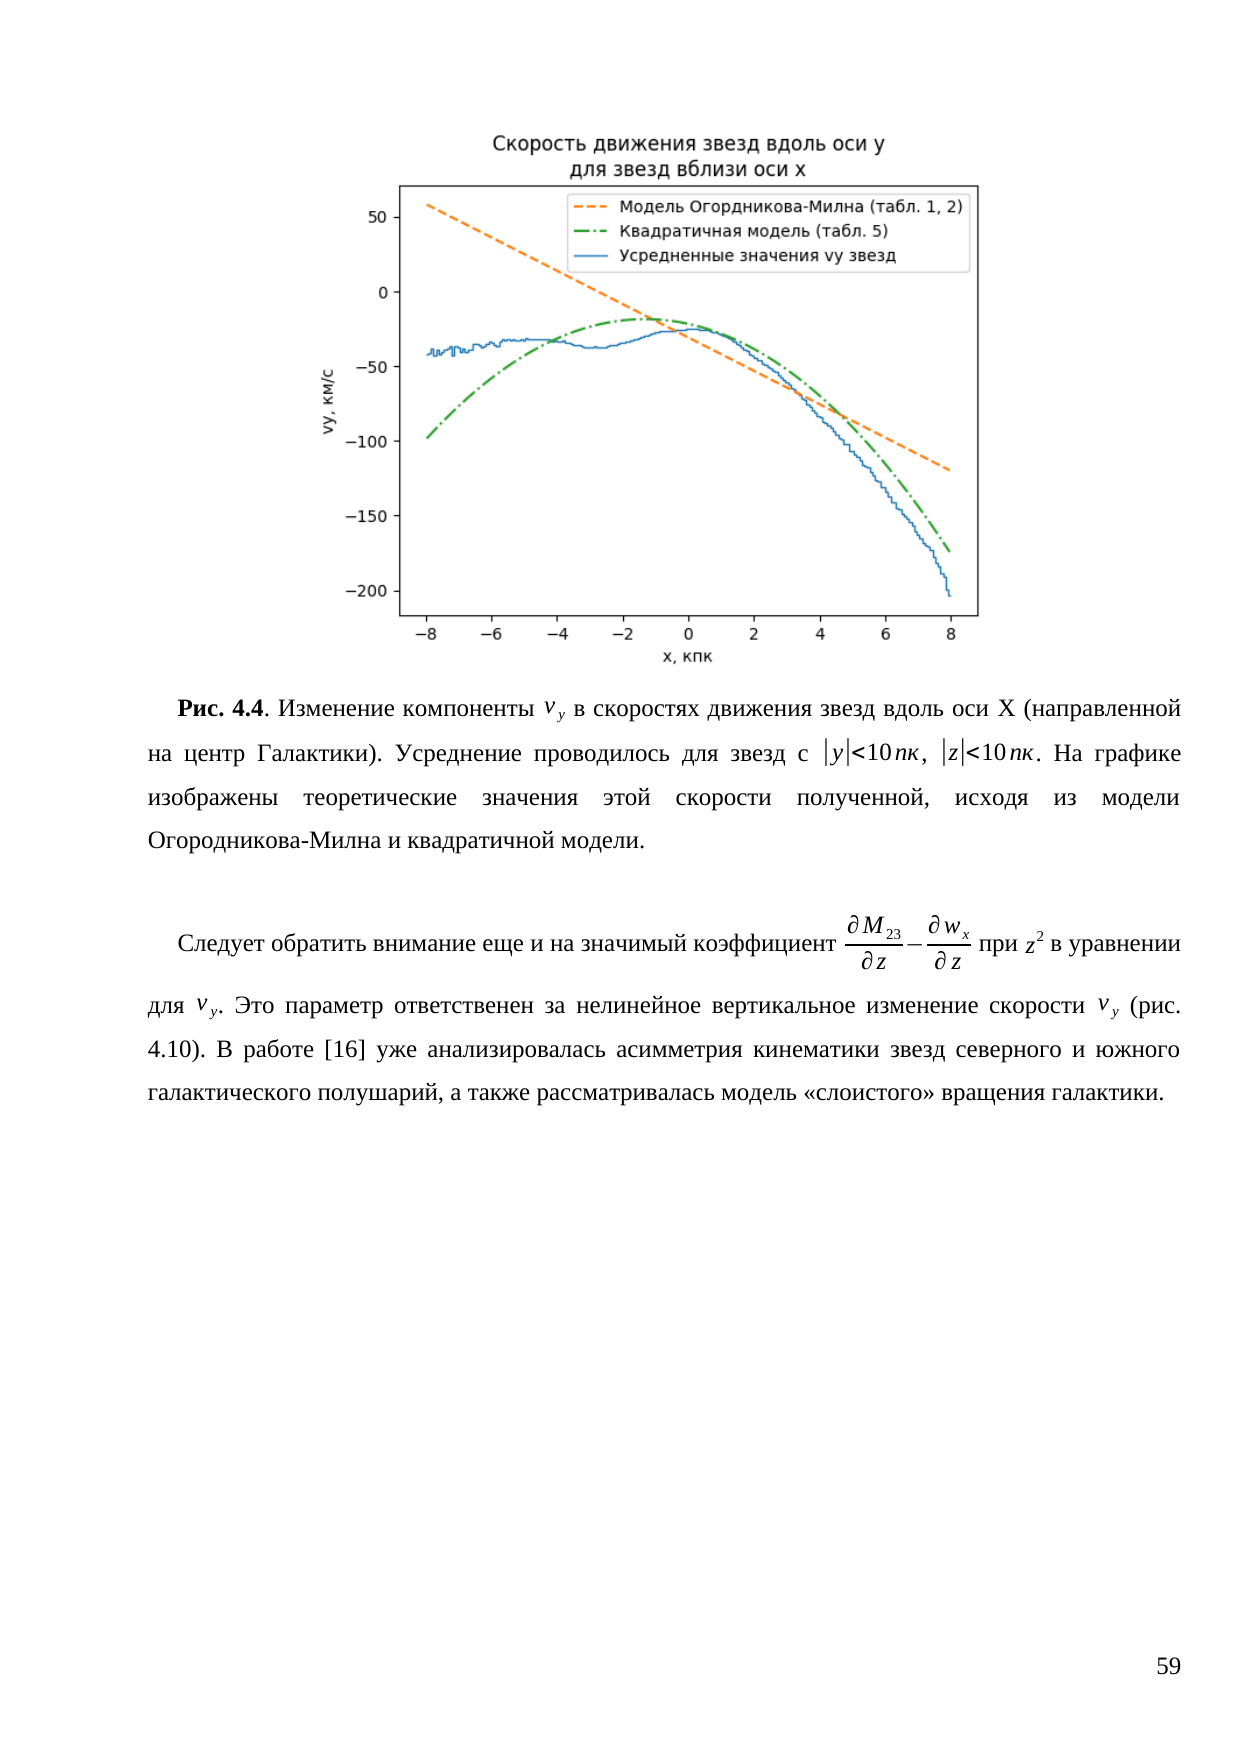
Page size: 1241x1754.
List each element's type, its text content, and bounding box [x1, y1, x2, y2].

text Рис. 4.4. Изменение компоненты в скоростях движения звезд вдоль оси X (направленной на центр Галактики). Усреднение проводилось для звезд с , . На графике изображены теоретические значения этой скорости полученной, исходя из модели Огородникова-Милна и квадратичной модели. [148, 691, 1181, 854]
picture [306, 118, 1052, 677]
text Следует обратить внимание еще и на значимый коэффициент при в уравнении для . Это параметр ответственен за нелинейное вертикальное изменение скорости (рис. 4.10). В работе [16] уже анализировалась асимметрия кинематики звезд северного и южного галактического полушарий, а также рассматривалась модель «слоистого» вращения галактики. [148, 911, 1181, 1106]
